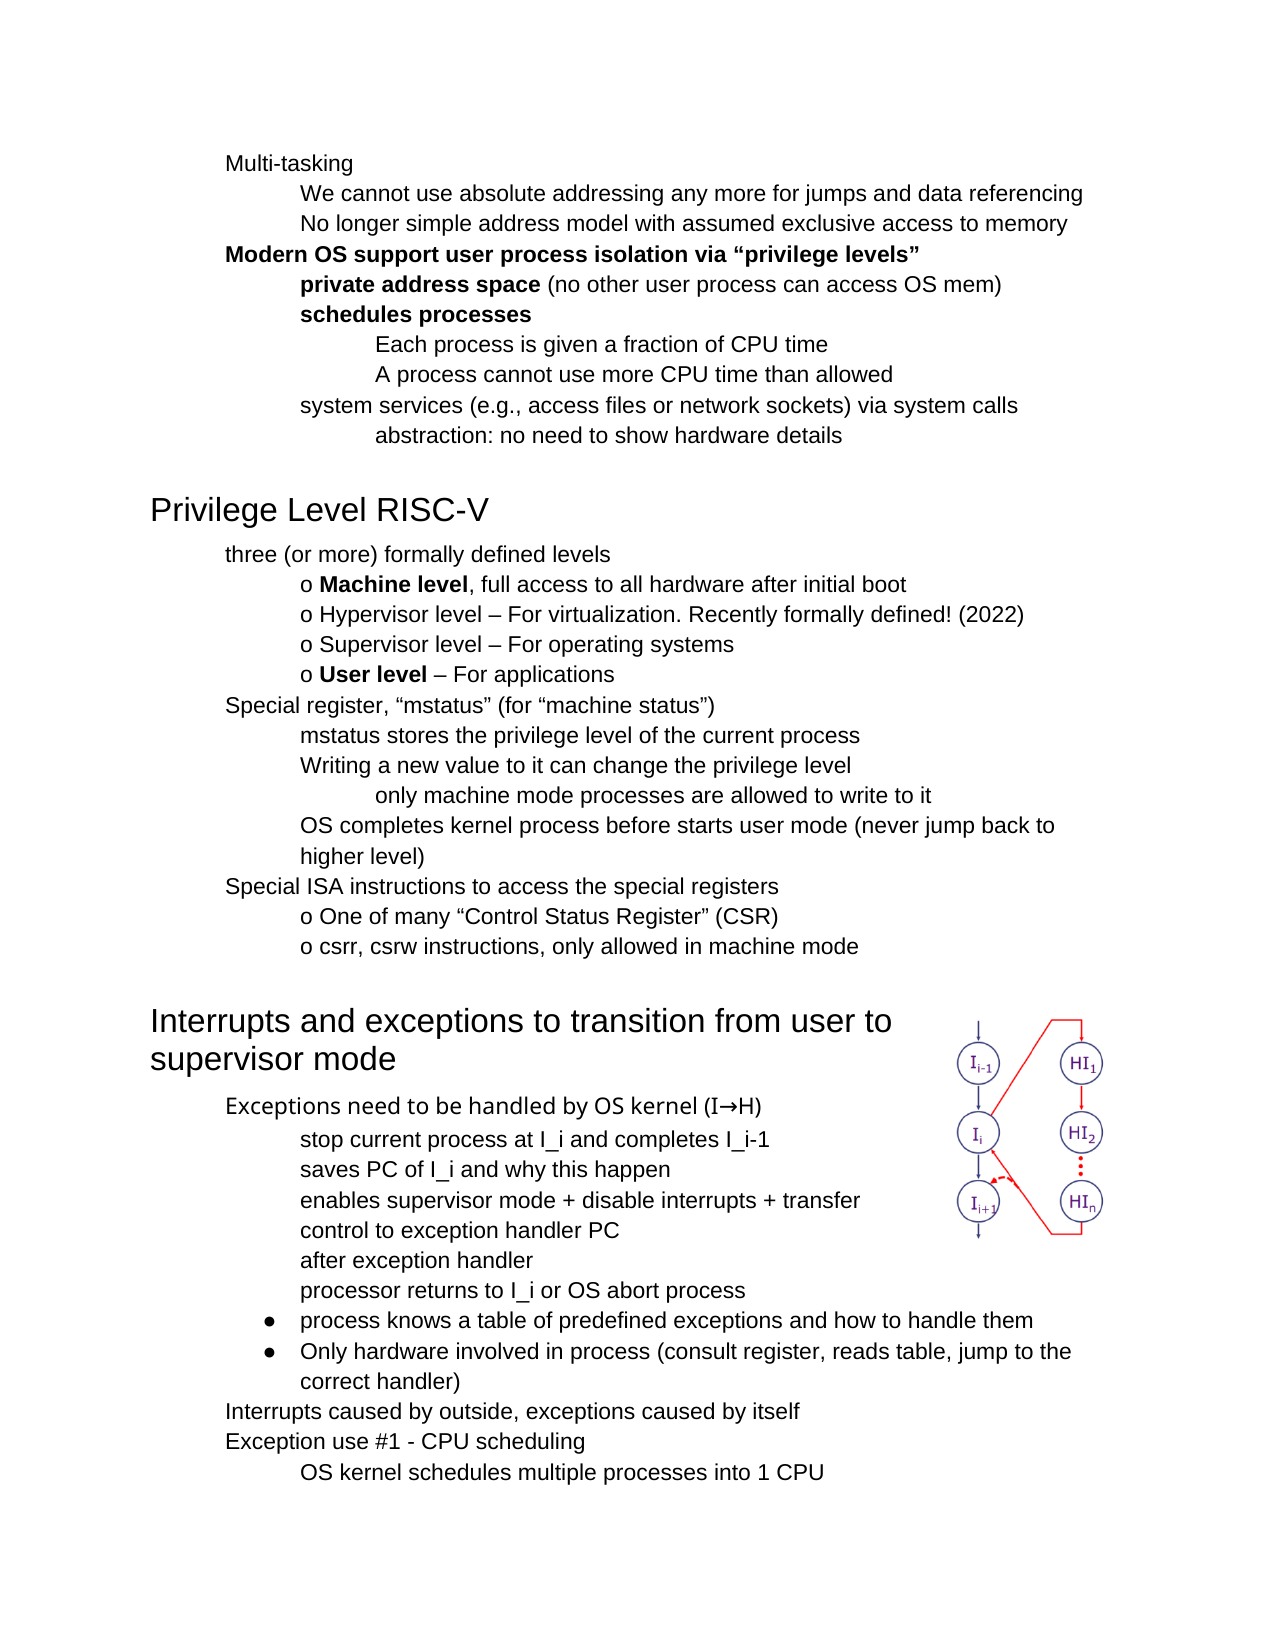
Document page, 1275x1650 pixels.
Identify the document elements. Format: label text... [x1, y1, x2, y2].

text abstraction: no need to show hardware details [375, 422, 1125, 448]
text OS completes kernel process before starts user mode (never jump back to higher level) [300, 812, 1125, 869]
subtitle Privilege Level RISC-V [150, 489, 1125, 528]
subtitle Interrupts and exceptions to transition from user to supervisor mode [150, 1001, 1125, 1078]
text system services (e.g., access files or network sockets) via system calls [300, 392, 1125, 418]
text Interrupts caused by outside, exceptions caused by itself [225, 1398, 1125, 1424]
text only machine mode processes are allowed to write to it [375, 782, 1125, 808]
list Only hardware involved in process (consult register, reads table, jump to the correct handler) [262, 1338, 1125, 1394]
text Each process is given a fraction of CPU time [375, 331, 1125, 358]
text A process cannot use more CPU time than allowed [375, 361, 1125, 388]
text Modern OS support user process isolation via “privilege levels” [225, 241, 1125, 267]
picture [939, 1011, 1125, 1246]
text Writing a new value to it can change the privilege level [300, 752, 1125, 778]
text Multi-tasking [225, 150, 1125, 176]
text Exceptions need to be handled by OS kernel (I→H) [225, 1090, 939, 1122]
text OS kernel schedules multiple processes into 1 CPU [300, 1458, 1125, 1485]
text three (or more) formally defined levels [225, 541, 1125, 567]
text Special ISA instructions to access the special registers [225, 873, 1125, 899]
text enables supervisor mode + disable interrupts + transfer control to exception handler PC [300, 1187, 939, 1243]
text o Machine level, full access to all hardware after initial boot [300, 571, 1125, 597]
text o Hypervisor level – For virtualization. Recently formally defined! (2022) [300, 601, 1125, 627]
text schedules processes [300, 301, 1125, 327]
text saves PC of I_i and why this happen [300, 1156, 939, 1183]
text Exception use #1 - CPU scheduling [225, 1428, 1125, 1455]
list process knows a table of predefined exceptions and how to handle them [262, 1307, 1125, 1334]
text Special register, “mstatus” (for “machine status”) [225, 692, 1125, 718]
text o User level – For applications [300, 661, 1125, 688]
text o One of many “Control Status Register” (CSR) [300, 903, 1125, 929]
text stop current process at I_i and completes I_i-1 [300, 1126, 939, 1153]
text mstatus stores the privilege level of the current process [300, 722, 1125, 748]
text No longer simple address model with assumed exclusive access to memory [300, 210, 1125, 237]
text We cannot use absolute addressing any more for jumps and data referencing [300, 180, 1125, 207]
text processor returns to I_i or OS abort process [300, 1277, 1125, 1304]
text o Supervisor level – For operating systems [300, 631, 1125, 657]
text private address space (no other user process can access OS mem) [300, 271, 1125, 297]
text after exception handler [300, 1247, 1125, 1273]
text o csrr, csrw instructions, only allowed in machine mode [300, 933, 1125, 959]
